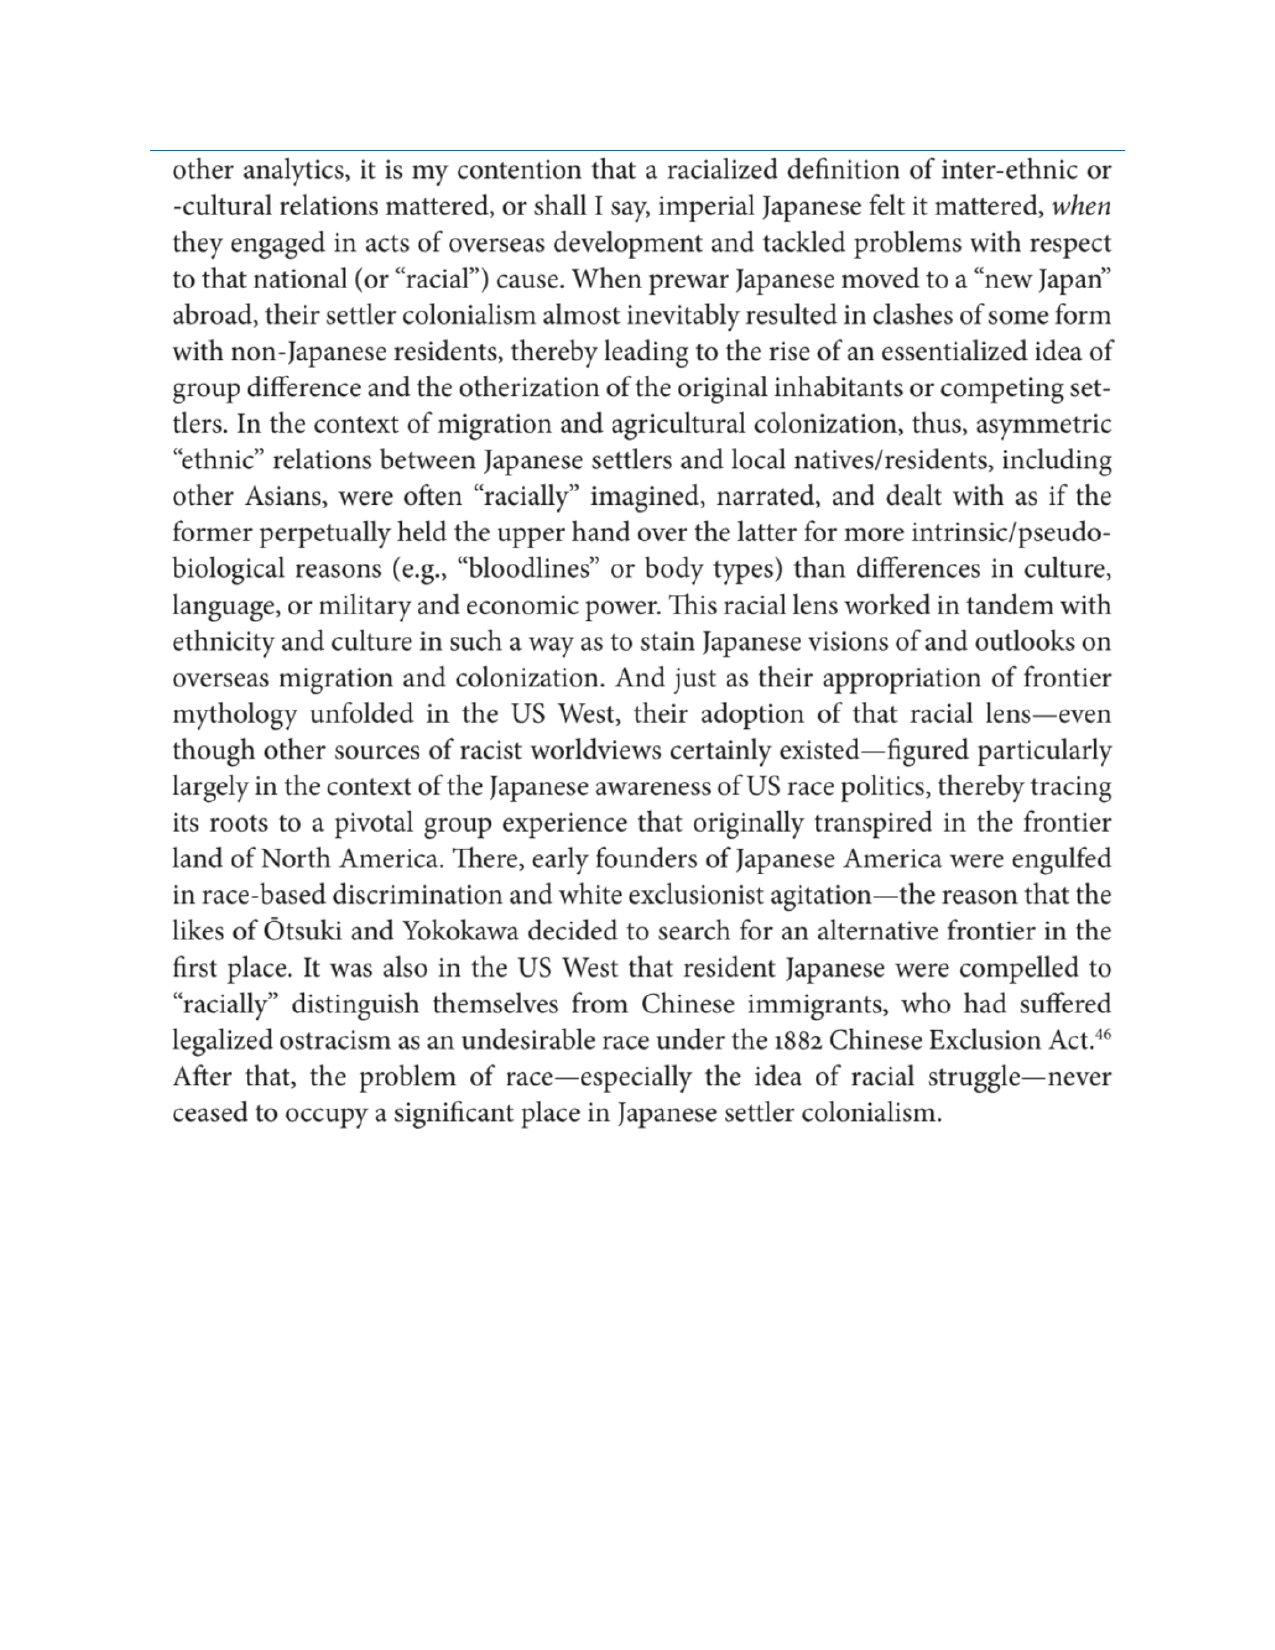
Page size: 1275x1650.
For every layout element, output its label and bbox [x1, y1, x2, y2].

picture [150, 150, 1125, 1134]
